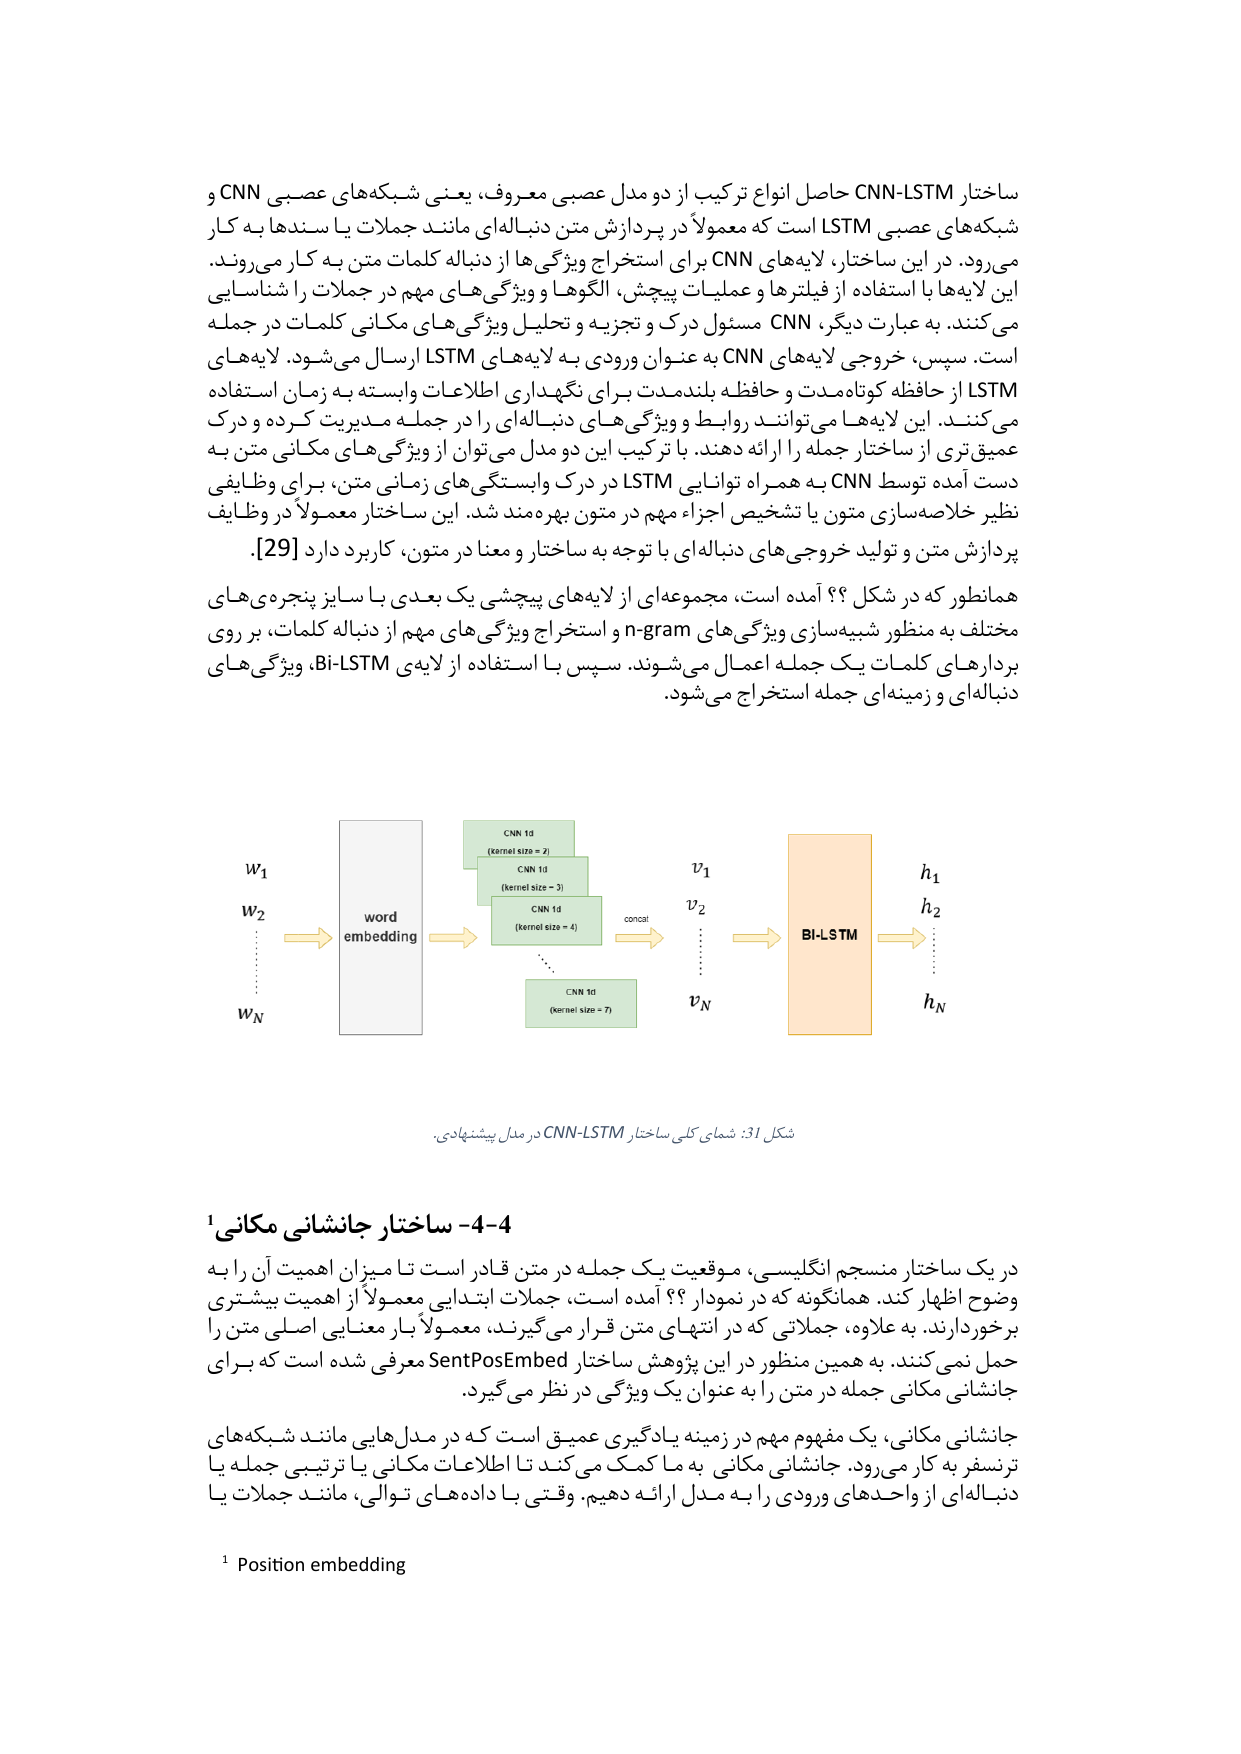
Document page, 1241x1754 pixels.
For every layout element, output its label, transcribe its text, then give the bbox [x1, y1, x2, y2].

text در یک ساختار منسجم انگلیسی، موقعیت یک جمله در متن قادر است تا میزان اهمیت آن را به وضوح اظهار کند. همانگونه که در نمودار ؟؟ آمده است، جملات ابتدایی معمولاً از اهمیت بیشتری برخوردارند. به علاوه، جملاتی که در انتهای متن قرار می‌گیرند، معمولاً بار معنایی اصلی متن را حمل نمی‌کنند. به همین منظور در این پژوهش ساختار SentPosEmbed معرفی شده است که برای جانشانی مکانی جمله در متن را به عنوان یک ویژگی در نظر می‌گیرد. [207, 1257, 1018, 1406]
subtitle 4-4- ساختار جانشانی مکانی [207, 1213, 1018, 1244]
text ساختار CNN-LSTM حاصل انواع ترکیب از دو مدل عصبی معروف، یعنی شبکه‌های عصبی CNN و شبکه‌های عصبی LSTM است که معمولاً در پردازش متن دنباله‌ای مانند جملات یا سند‌ها به کار می‌رود. در این ساختار، لایه‌های CNN برای استخراج ویژگی‌ها از دنباله کلمات متن به کار می‌روند. این لایه‌ها با استفاده از فیلترها و عملیات پیچش، الگوها و ویژگی‌های مهم در جملات را شناسایی می‌کنند. به عبارت دیگر، CNN مسئول درک و تجزیه و تحلیل ویژگی‌های مکانی کلمات در جمله است. سپس، خروجی لایه‌های CNN به عنوان ورودی به لایه‌های LSTM ارسال می‌شود. لایه‌های LSTM از حافظه کوتاه‌مدت و حافظه بلند‌مدت برای نگهداری اطلاعات وابسته به زمان استفاده می‌کنند. این لایه‌ها می‌توانند روابط و ویژگی‌های دنباله‌ای را در جمله مدیریت کرده و درک عمیق‌تری از ساختار جمله را ارائه دهند. با ترکیب این دو مدل می‌توان از ویژگی‌های مکانی متن به دست آمده توسط CNN به همراه توانایی LSTM در درک وابستگی‌های زمانی متن، برای وظایفی نظیر خلاصه‌سازی متون یا تشخیص اجزاء مهم در متون بهره‌مند شد. این ساختار معمولاً در وظایف پردازش متن و تولید خروجی‌های دنباله‌ای با توجه به ساختار و معنا در متون، کاربرد دارد [29].Top of Form [207, 177, 1018, 566]
picture [191, 774, 1019, 1102]
text همانطور که در شکل ؟؟ آمده است، مجموعه‌ای از لایه‌های پیچشی یک بعدی با سایز پنجره‌ی‌های مختلف به منظور شبیه‌سازی ویژگی‌های n-gram و استخراج ویژگی‌های مهم از دنباله کلمات، بر روی بردارهای کلمات یک جمله اعمال می‌شوند. سپس با استفاده از لایه‌ی Bi-LSTM، ویژگی‌های دنباله‌ای و زمینه‌ای جمله استخراج می‌شود. [207, 585, 1018, 708]
text شکل 31: شمای کلی ساختار CNN-LSTM در مدل پیشنهادی. [207, 1121, 1018, 1145]
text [207, 1424, 1018, 1510]
